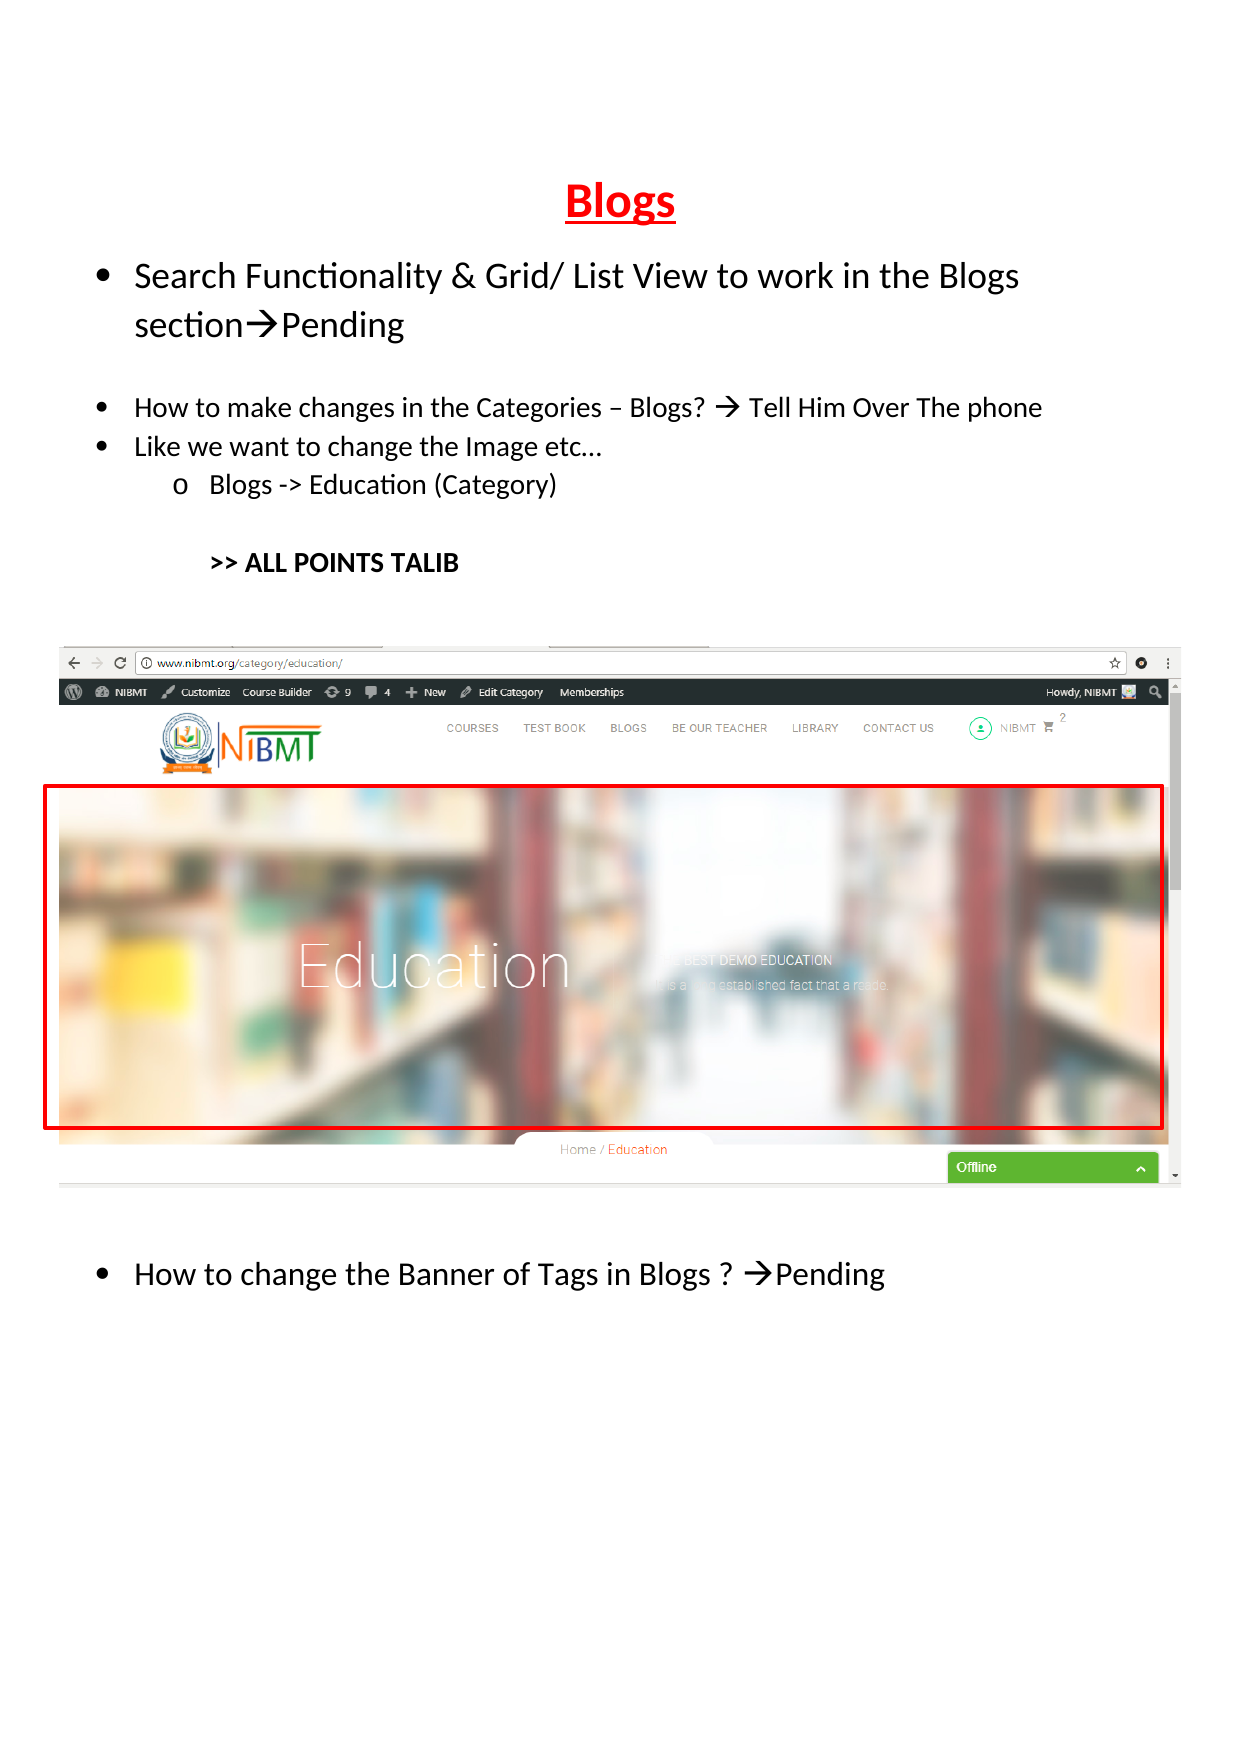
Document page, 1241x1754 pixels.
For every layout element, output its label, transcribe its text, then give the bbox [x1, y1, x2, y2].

list How to make changes in the Categories – Blogs? Tell Him Over The phone [97, 389, 1181, 425]
list Like we want to change the Image etc… [97, 428, 1181, 463]
list >> ALL POINTS TALIB [209, 544, 1181, 580]
text Blogs [59, 169, 1181, 230]
picture [59, 646, 1182, 1188]
list Blogs -> Education (Category) [172, 466, 1181, 503]
list How to change the Banner of Tags in Blogs ? Pending [97, 1253, 1181, 1293]
picture [59, 788, 1160, 1126]
list Search Functionality & Grid/ List View to work in the Blogs sectionPending [97, 252, 1181, 347]
